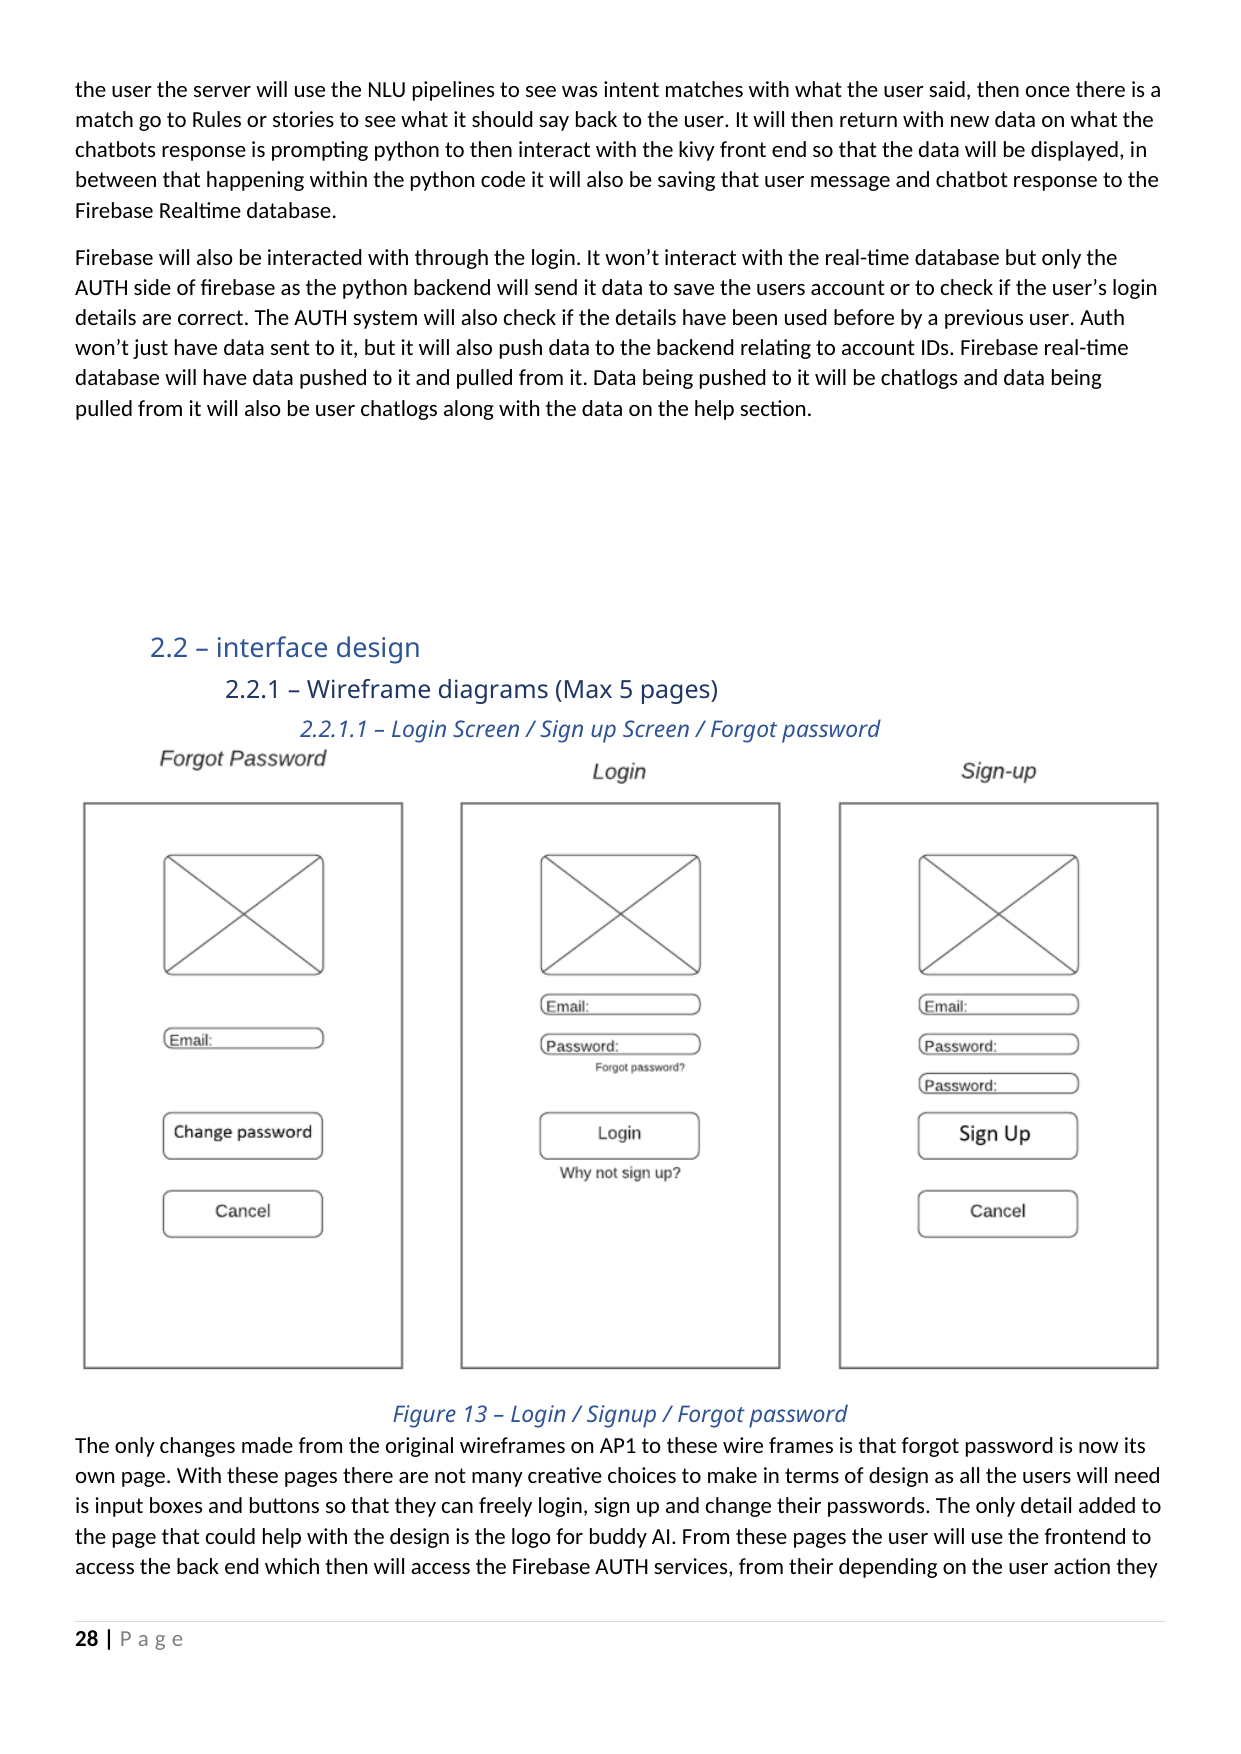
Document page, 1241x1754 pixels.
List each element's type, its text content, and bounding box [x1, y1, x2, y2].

text Firebase will also be interacted with through the login. It won’t interact with the real-time database but only the AUTH side of firebase as the python backend will send it data to save the users account or to check if the user’s login details are correct. The AUTH system will also check if the details have been used before by a previous user. Auth won’t just have data sent to it, but it will also push data to the backend relating to account IDs. Firebase real-time database will have data pushed to it and pulled from it. Data being pushed to it will be chatlogs and data being pulled from it will also be user chatlogs along with the data on the help section. [75, 243, 1165, 422]
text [75, 75, 1165, 224]
subtitle 2.2.1.1 – Login Screen / Sign up Screen / Forgot password [300, 713, 1165, 744]
picture [75, 746, 1166, 1379]
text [75, 1431, 1165, 1580]
subtitle Figure 13 – Login / Signup / Forgot password [75, 1397, 1165, 1429]
subtitle 2.2.1 – Wireframe diagrams (Max 5 pages) [75, 672, 1165, 706]
subtitle 2.2 – interface design [75, 628, 1165, 665]
